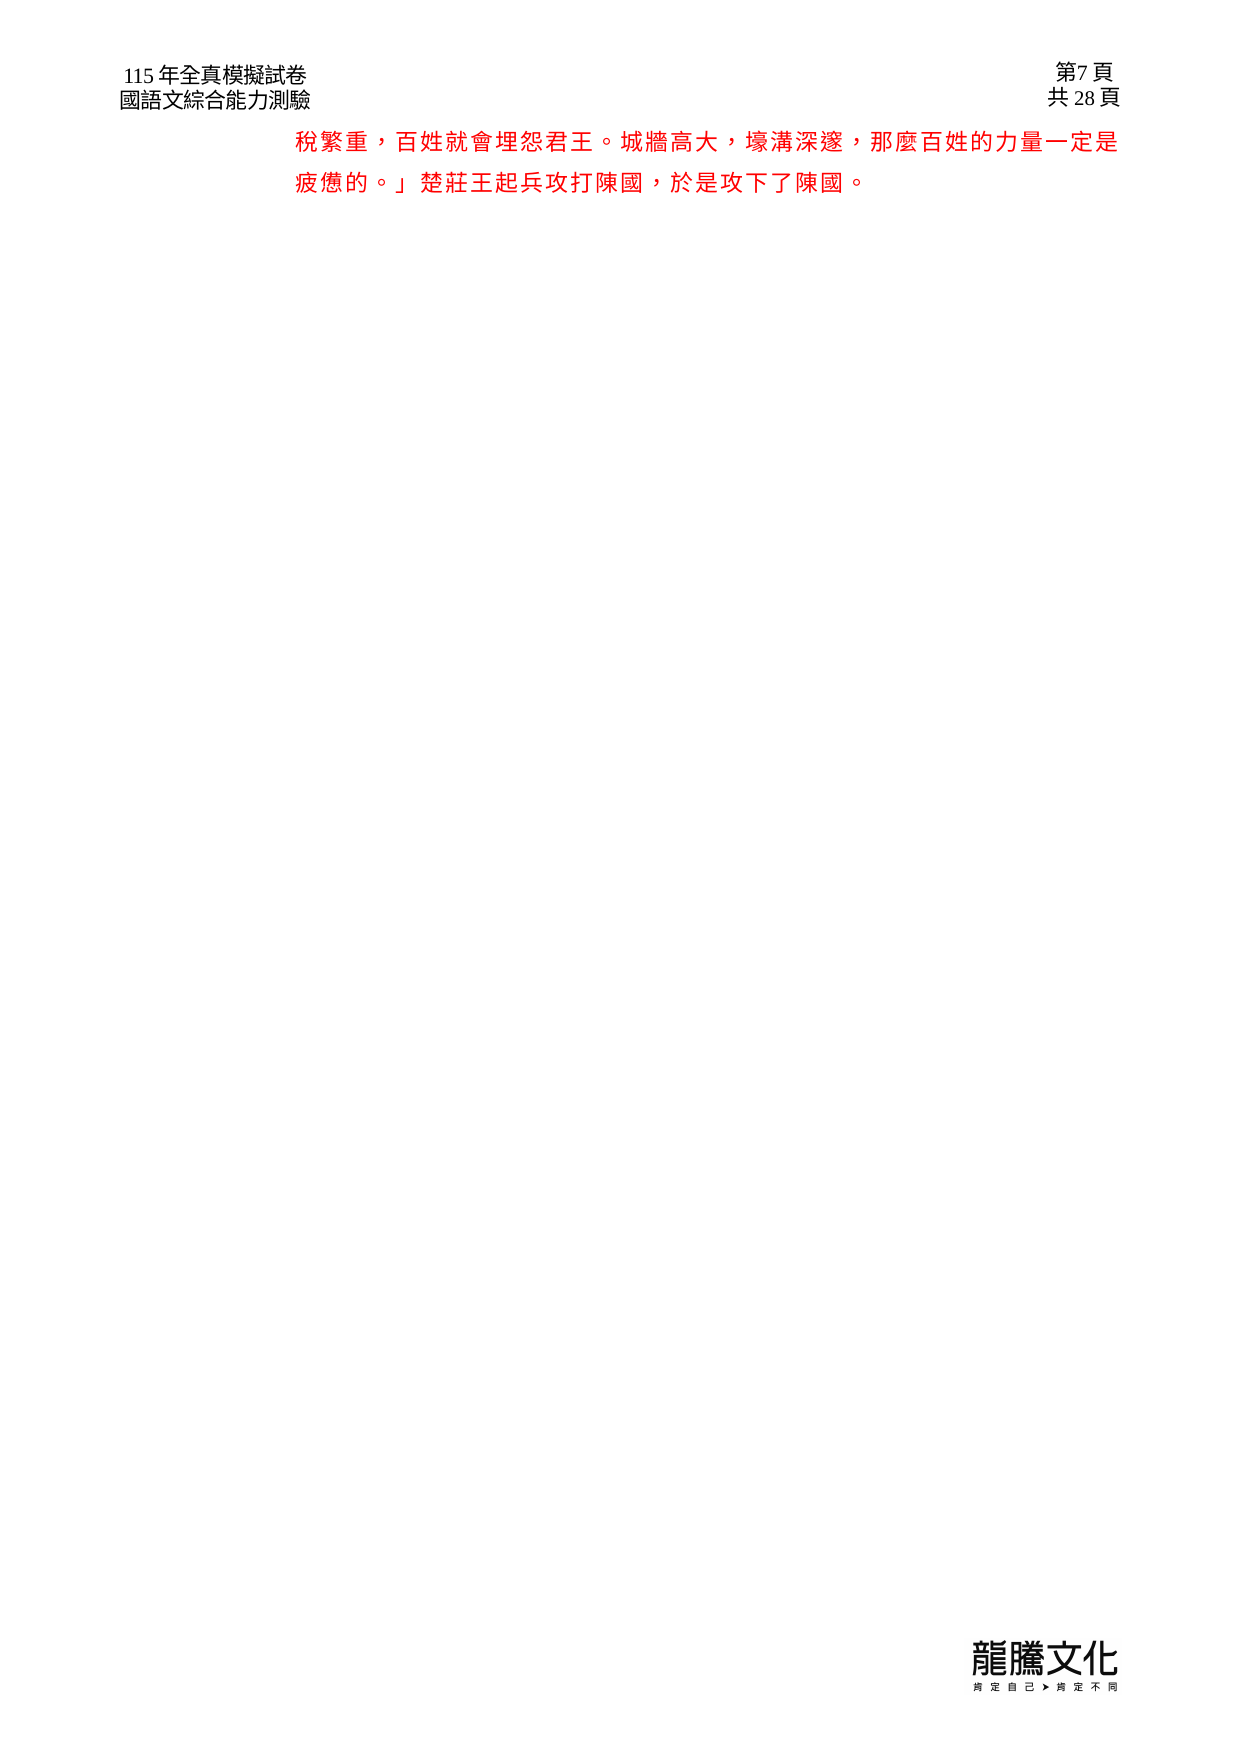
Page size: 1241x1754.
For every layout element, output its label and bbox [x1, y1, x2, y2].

text [283, 119, 1120, 201]
picture [963, 1638, 1123, 1695]
